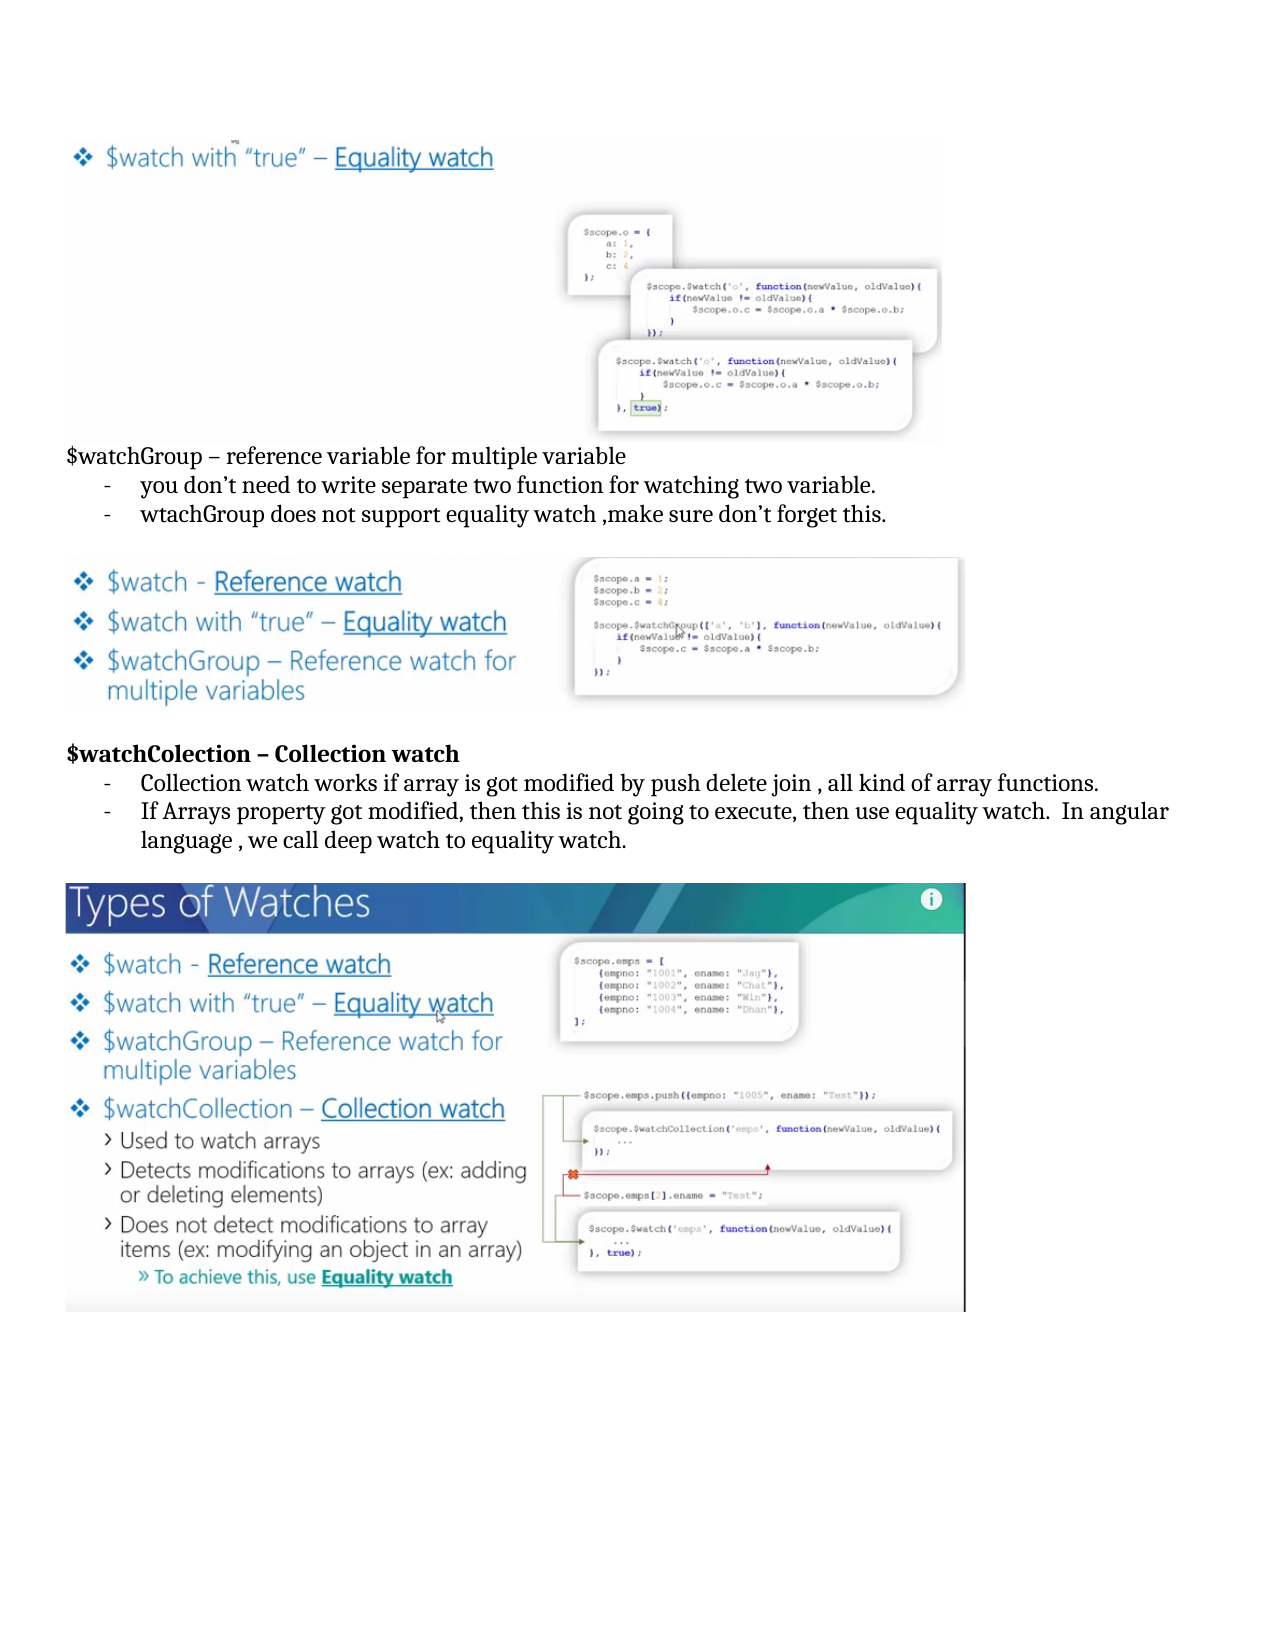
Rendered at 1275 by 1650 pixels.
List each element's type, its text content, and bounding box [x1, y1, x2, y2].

list wtachGroup does not support equality watch ,make sure don’t forget this. [103, 499, 1237, 528]
list you don’t need to write separate two function for watching two variable. [103, 471, 1237, 499]
picture [65, 557, 966, 711]
text $watchColection – Collection watch [66, 740, 1237, 768]
picture [65, 140, 943, 442]
text $watchGroup – reference variable for multiple variable [66, 442, 1237, 471]
list Collection watch works if array is got modified by push delete join , all kind of array functions. [103, 768, 1237, 797]
list If Arrays property got modified, then this is not going to execute, then use equality watch. In angular language , we call deep watch to equality watch. [103, 797, 1237, 855]
picture [65, 883, 966, 1312]
